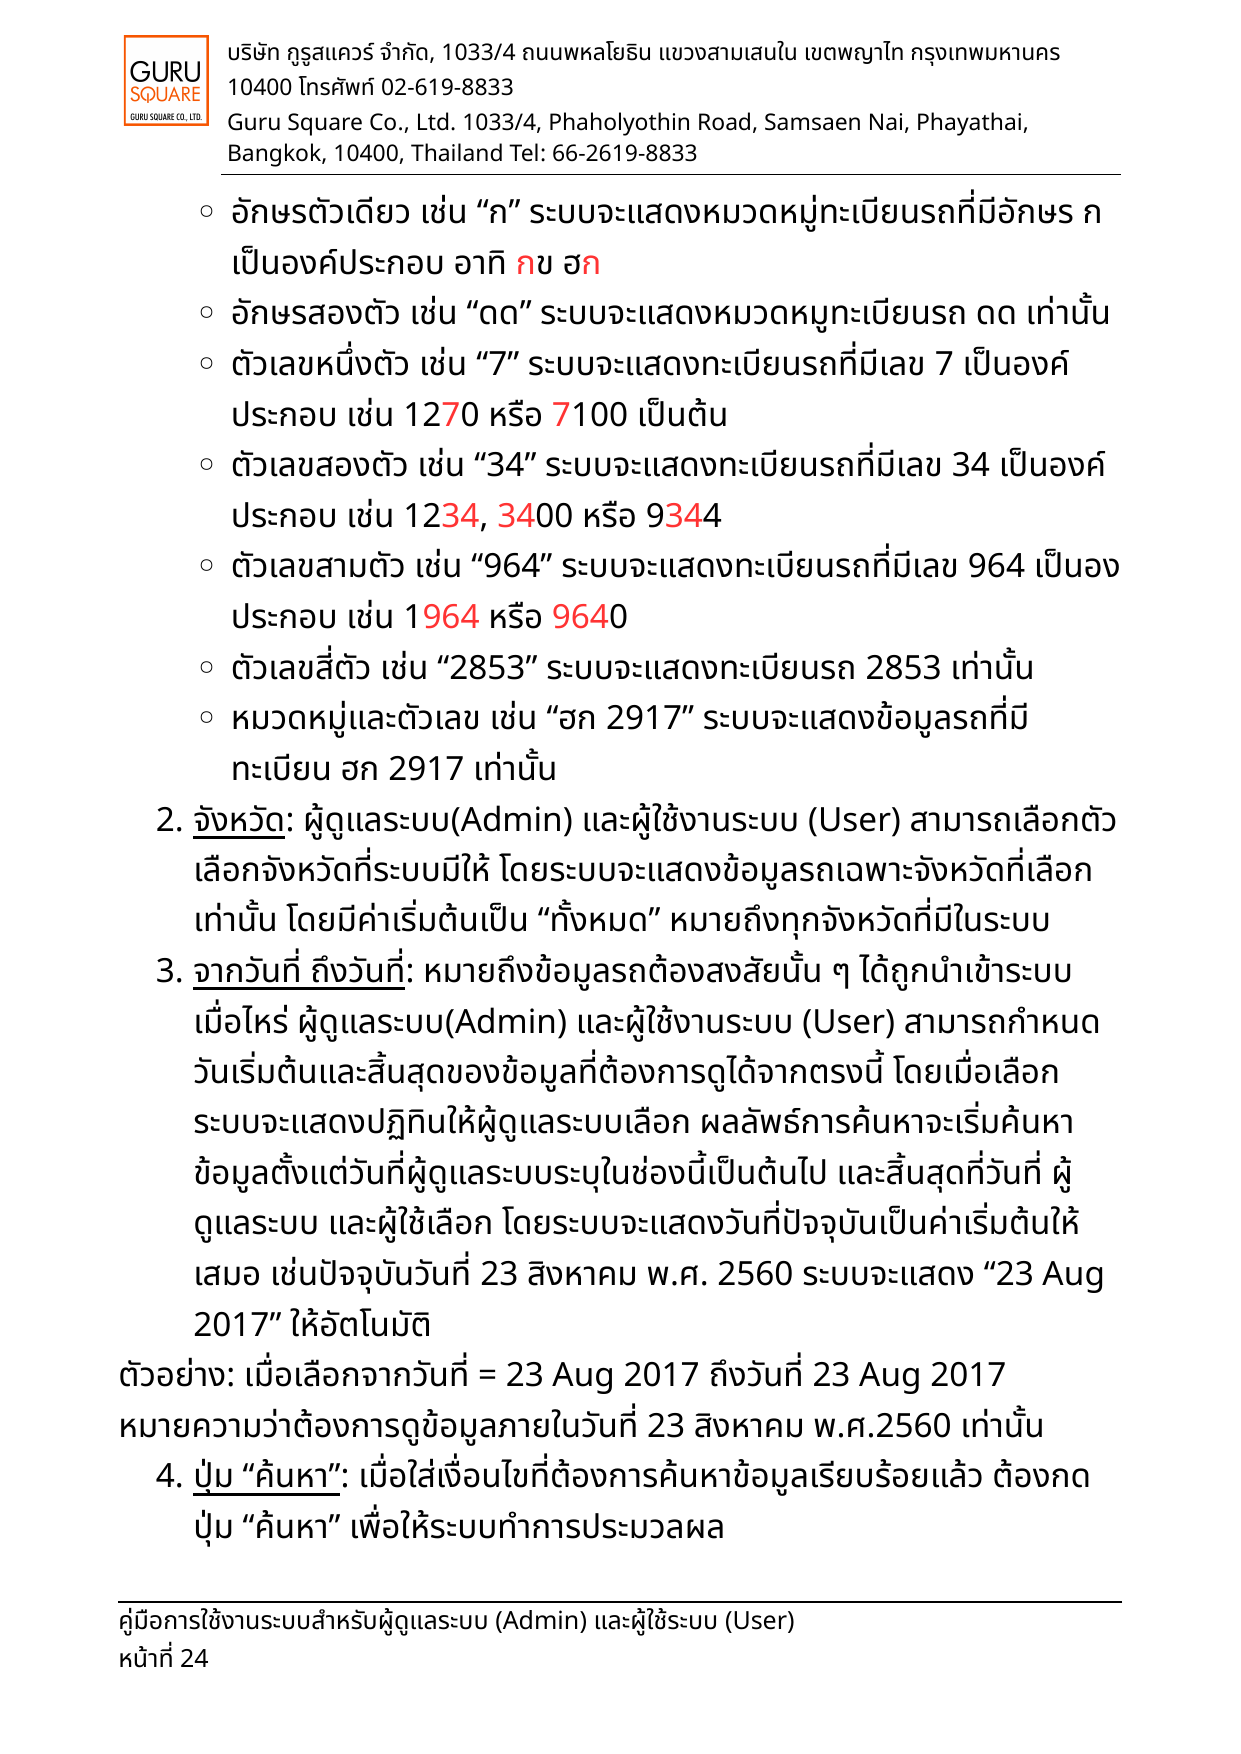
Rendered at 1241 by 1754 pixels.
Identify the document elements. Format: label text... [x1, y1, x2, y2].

text ตัวอย่าง: เมื่อเลือกจากวันที่ = 23 Aug 2017 ถึงวันที่ 23 Aug 2017 หมายความว่าต้องการดูข้อมูลภายในวันที่ 23 สิงหาคม พ.ศ.2560 เท่านั้น [118, 1351, 1122, 1452]
list ตัวเลขสามตัว เช่น “964” ระบบจะแสดงทะเบียนรถที่มีเลข 964 เป็นองประกอบ เช่น 1964 หรือ 9640 [193, 542, 1122, 643]
list ตัวเลขหนึ่งตัว เช่น “7” ระบบจะแสดงทะเบียนรถที่มีเลข 7 เป็นองค์ประกอบ เช่น 1270 หรือ 7100 เป็นต้น [193, 340, 1122, 441]
list อักษรสองตัว เช่น “ดด” ระบบจะแสดงหมวดหมูทะเบียนรถ ดด เท่านั้น [193, 289, 1122, 340]
list ตัวเลขสี่ตัว เช่น “2853” ระบบจะแสดงทะเบียนรถ 2853 เท่านั้น [193, 643, 1122, 694]
list อักษรตัวเดียว เช่น “ก” ระบบจะแสดงหมวดหมู่ทะเบียนรถที่มีอักษร ก เป็นองค์ประกอบ อาทิ กข ฮก [193, 188, 1122, 289]
list จากวันที่ ถึงวันที่: หมายถึงข้อมูลรถต้องสงสัยนั้น ๆ ได้ถูกนำเข้าระบบเมื่อไหร่ ผู้ดูแลระบบ(Admin) และผู้ใช้งานระบบ (User) สามารถกำหนดวันเริ่มต้นและสิ้นสุดของข้อมูลที่ต้องการดูได้จากตรงนี้ โดยเมื่อเลือกระบบจะแสดงปฏิทินให้ผู้ดูแลระบบเลือก ผลลัพธ์การค้นหาจะเริ่มค้นหาข้อมูลตั้งแต่วันที่ผู้ดูแลระบบระบุในช่องนี้เป็นต้นไป และสิ้นสุดที่วันที่ ผู้ดูแลระบบ และผู้ใช้เลือก โดยระบบจะแสดงวันที่ปัจจุบันเป็นค่าเริ่มต้นให้เสมอ เช่นปัจจุบันวันที่ 23 สิงหาคม พ.ศ. 2560 ระบบจะแสดง “23 Aug 2017” ให้อัตโนมัติ [156, 947, 1122, 1351]
list ตัวเลขสองตัว เช่น “34” ระบบจะแสดงทะเบียนรถที่มีเลข 34 เป็นองค์ประกอบ เช่น 1234, 3400 หรือ 9344 [193, 441, 1122, 542]
picture [123, 35, 209, 126]
list จังหวัด: ผู้ดูแลระบบ(Admin) และผู้ใช้งานระบบ (User) สามารถเลือกตัวเลือกจังหวัดที่ระบบมีให้ โดยระบบจะแสดงข้อมูลรถเฉพาะจังหวัดที่เลือกเท่านั้น โดยมีค่าเริ่มต้นเป็น “ทั้งหมด” หมายถึงทุกจังหวัดที่มีในระบบ [156, 795, 1122, 947]
list หมวดหมู่และตัวเลข เช่น “ฮก 2917” ระบบจะแสดงข้อมูลรถที่มีทะเบียน ฮก 2917 เท่านั้น [193, 694, 1122, 795]
list ปุ่ม “ค้นหา”: เมื่อใส่เงื่อนไขที่ต้องการค้นหาข้อมูลเรียบร้อยแล้ว ต้องกดปุ่ม “ค้นหา” เพื่อให้ระบบทำการประมวลผล [156, 1452, 1122, 1553]
